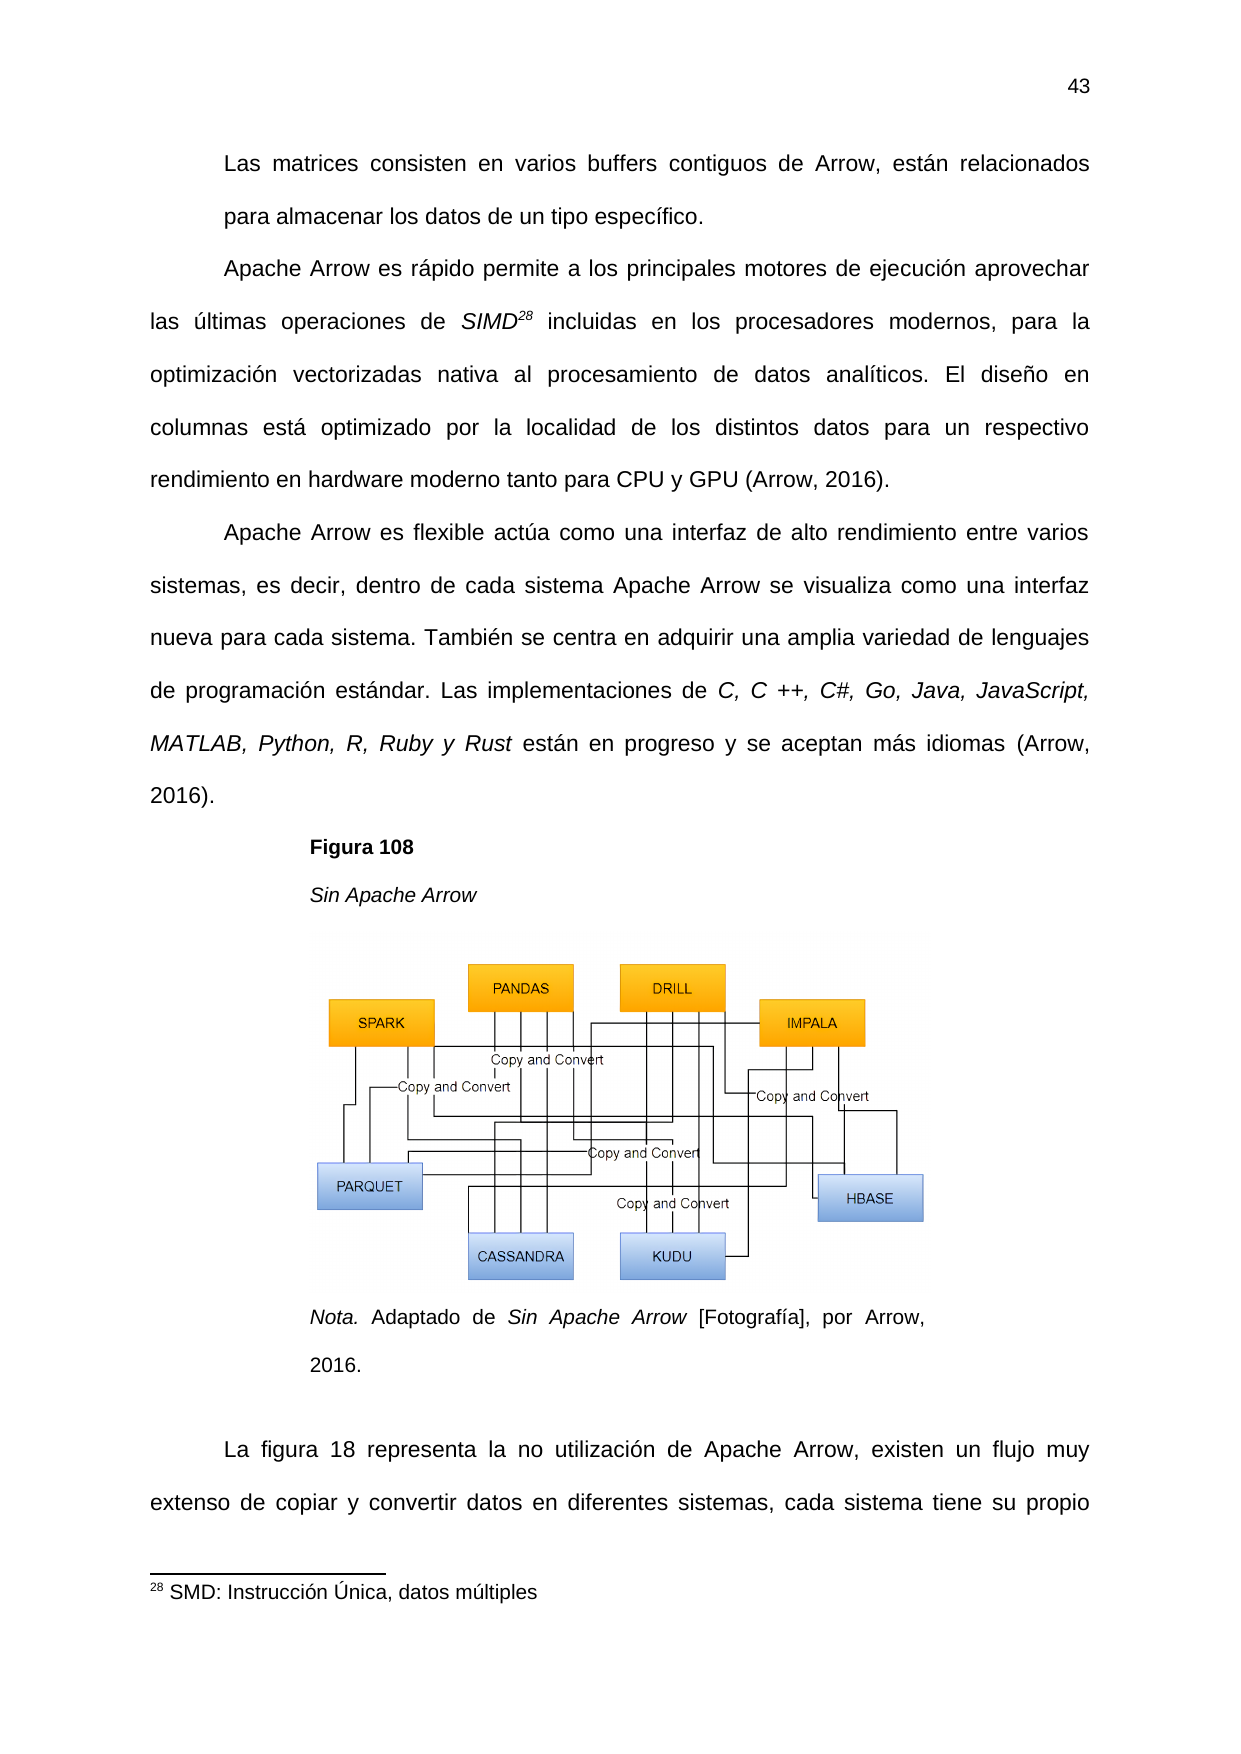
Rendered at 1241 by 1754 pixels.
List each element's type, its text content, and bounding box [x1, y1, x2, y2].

picture [309, 931, 932, 1293]
text Apache Arrow es flexible actúa como una interfaz de alto rendimiento entre varios sistemas, es decir, dentro de cada sistema Apache Arrow se visualiza como una interfaz nueva para cada sistema. También se centra en adquirir una amplia variedad de lenguajes de programación estándar. Las implementaciones de C, C ++, C#, Go, Java, JavaScript, MATLAB, Python, R, Ruby y Rust están en progreso y se aceptan más idiomas (Arrow, 2016). [150, 519, 1090, 809]
text Figura 108 [309, 835, 1090, 859]
text Apache Arrow es rápido permite a los principales motores de ejecución aprovechar las últimas operaciones de SIMD incluidas en los procesadores modernos, para la optimización vectorizadas nativa al procesamiento de datos analíticos. El diseño en columnas está optimizado por la localidad de los distintos datos para un respectivo rendimiento en hardware moderno tanto para CPU y GPU (Arrow, 2016). [150, 255, 1090, 493]
text Sin Apache Arrow [309, 883, 1090, 907]
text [150, 1436, 1090, 1516]
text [224, 150, 1090, 229]
text Nota. Adaptado de Sin Apache Arrow [Fotografía], por Arrow, 2016. [309, 1305, 925, 1377]
